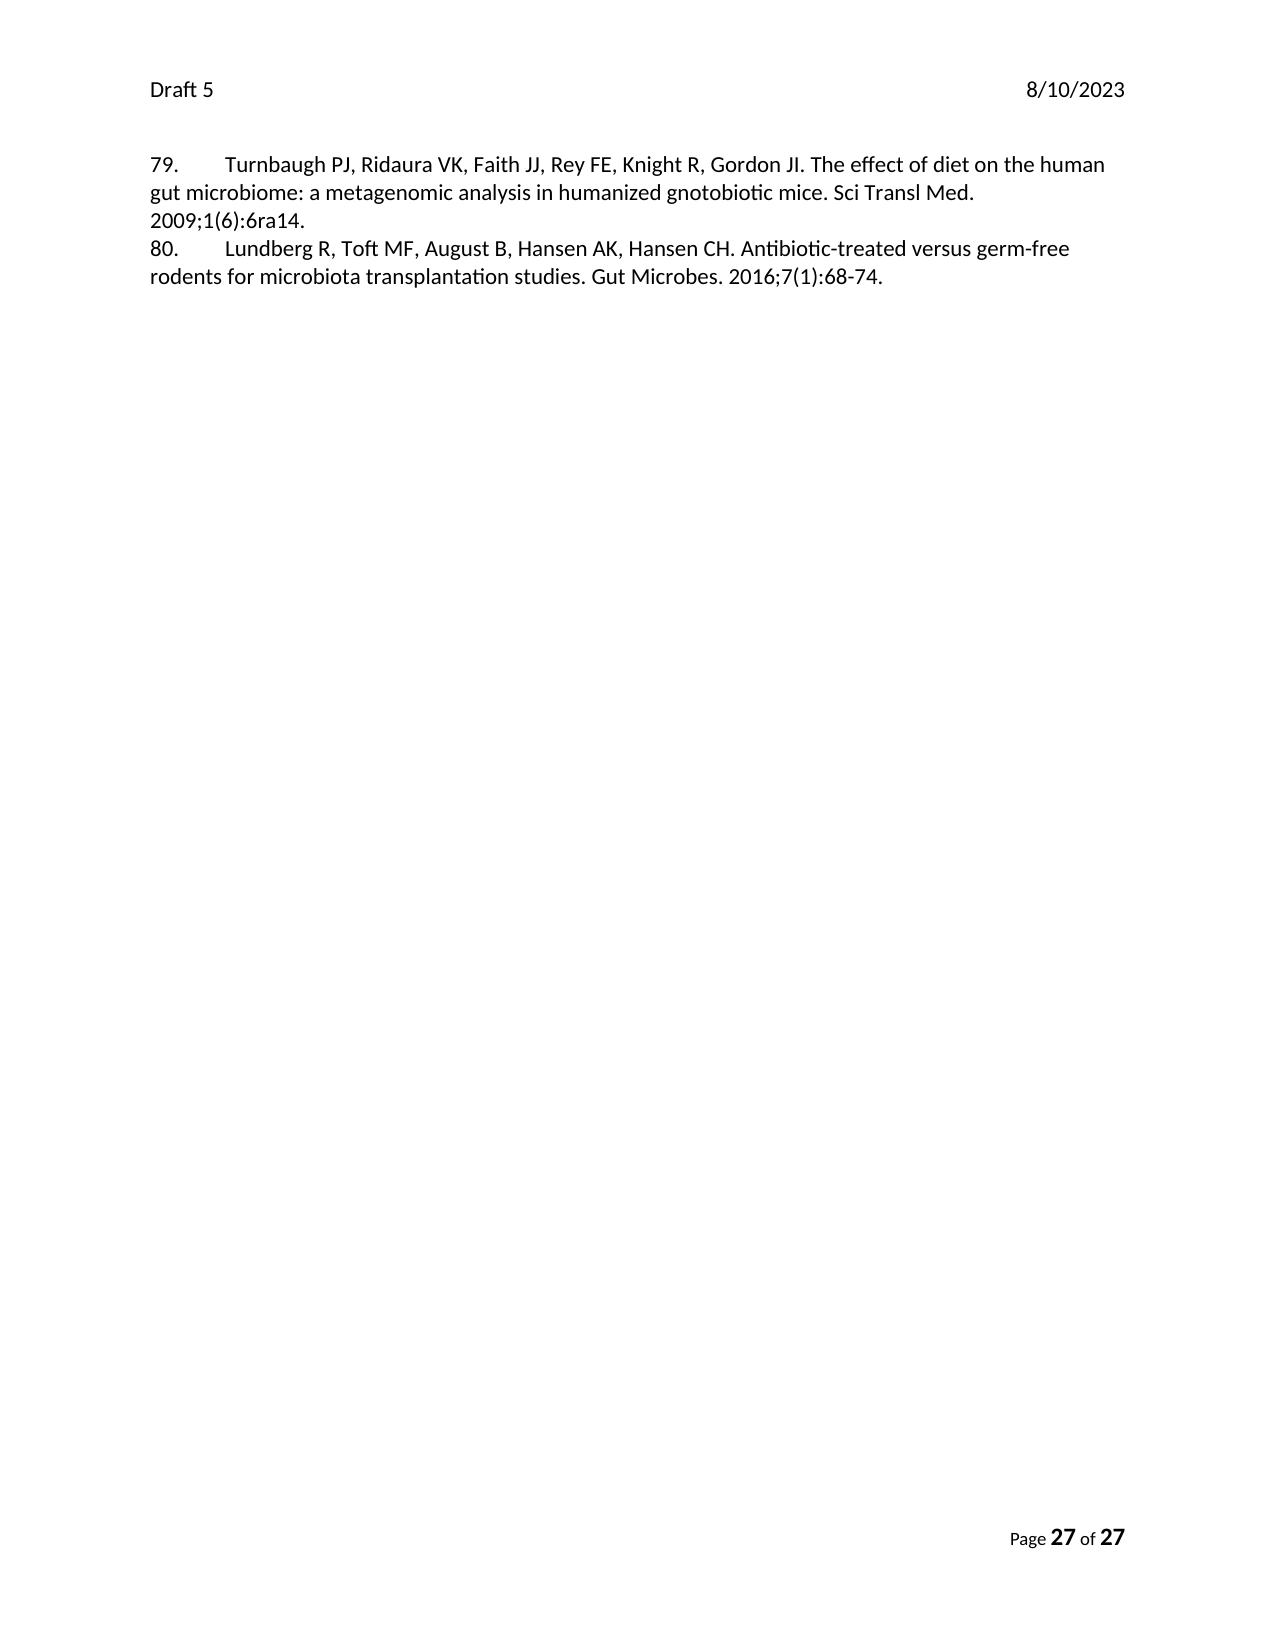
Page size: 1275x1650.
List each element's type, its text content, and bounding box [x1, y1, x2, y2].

text 79. Turnbaugh PJ, Ridaura VK, Faith JJ, Rey FE, Knight R, Gordon JI. The effect of diet on the human gut microbiome: a metagenomic analysis in humanized gnotobiotic mice. Sci Transl Med. 2009;1(6):6ra14. [150, 150, 1125, 234]
text 80. Lundberg R, Toft MF, August B, Hansen AK, Hansen CH. Antibiotic-treated versus germ-free rodents for microbiota transplantation studies. Gut Microbes. 2016;7(1):68-74. [150, 234, 1125, 290]
